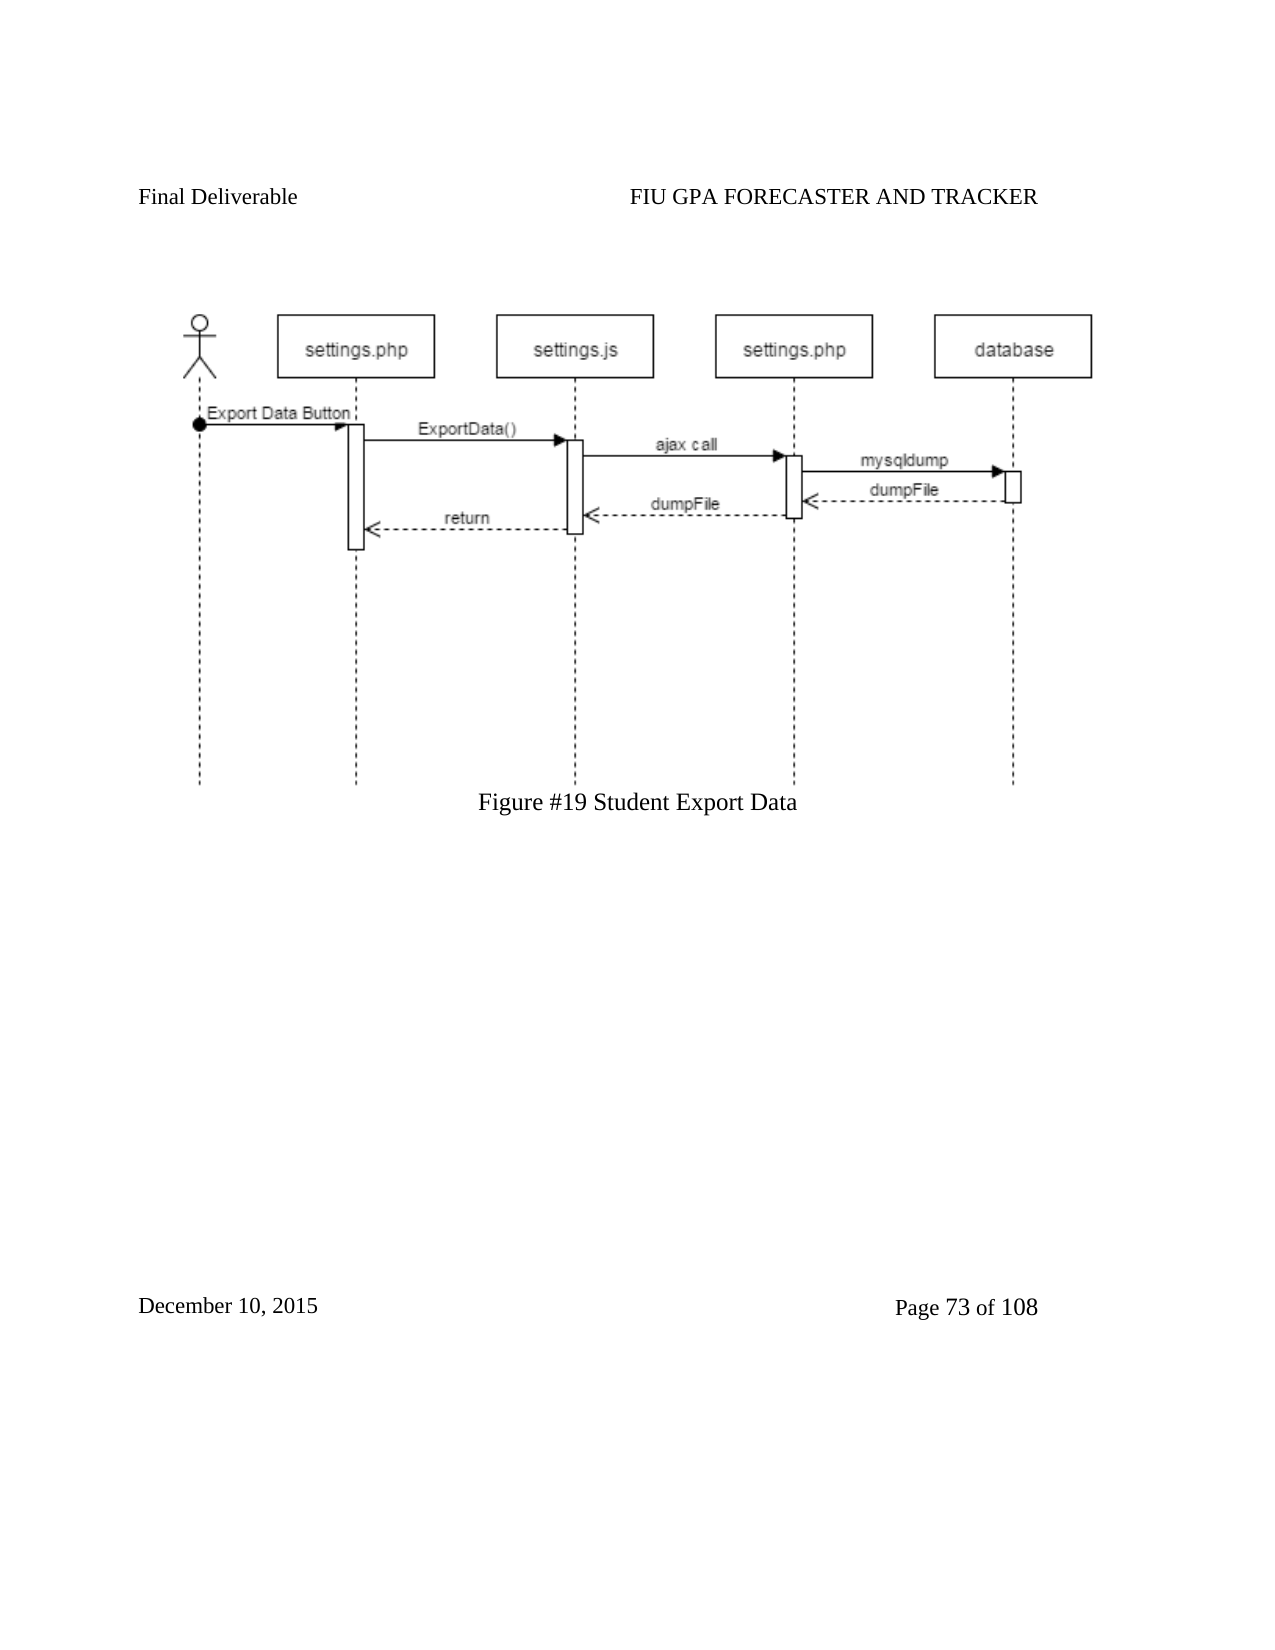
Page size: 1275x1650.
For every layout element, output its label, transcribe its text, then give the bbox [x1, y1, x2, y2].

text Figure #19 Student Export Data [150, 787, 1125, 815]
